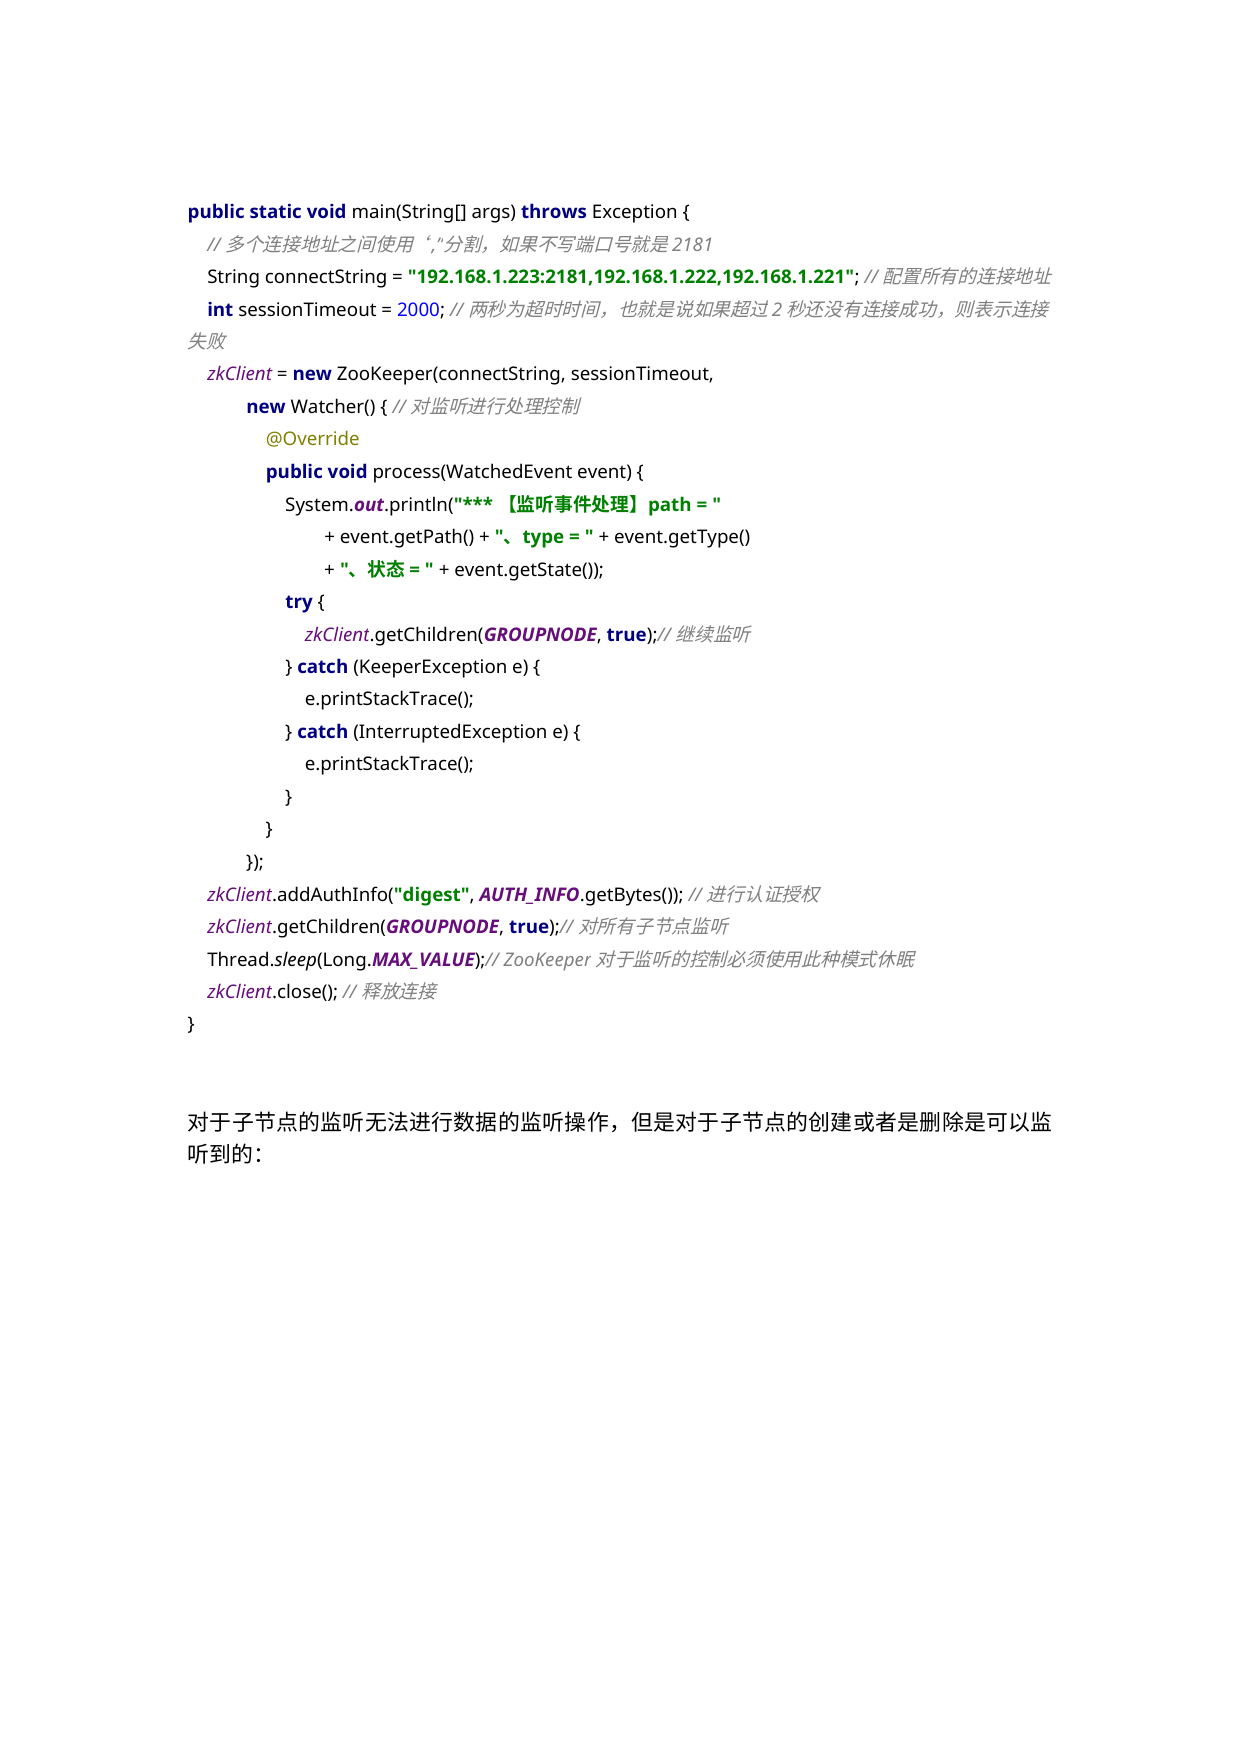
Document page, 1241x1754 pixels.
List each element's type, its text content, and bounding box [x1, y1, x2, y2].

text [187, 162, 1053, 1039]
text 对于子节点的监听无法进行数据的监听操作，但是对于子节点的创建或者是删除是可以监听到的： [187, 1104, 1053, 1169]
